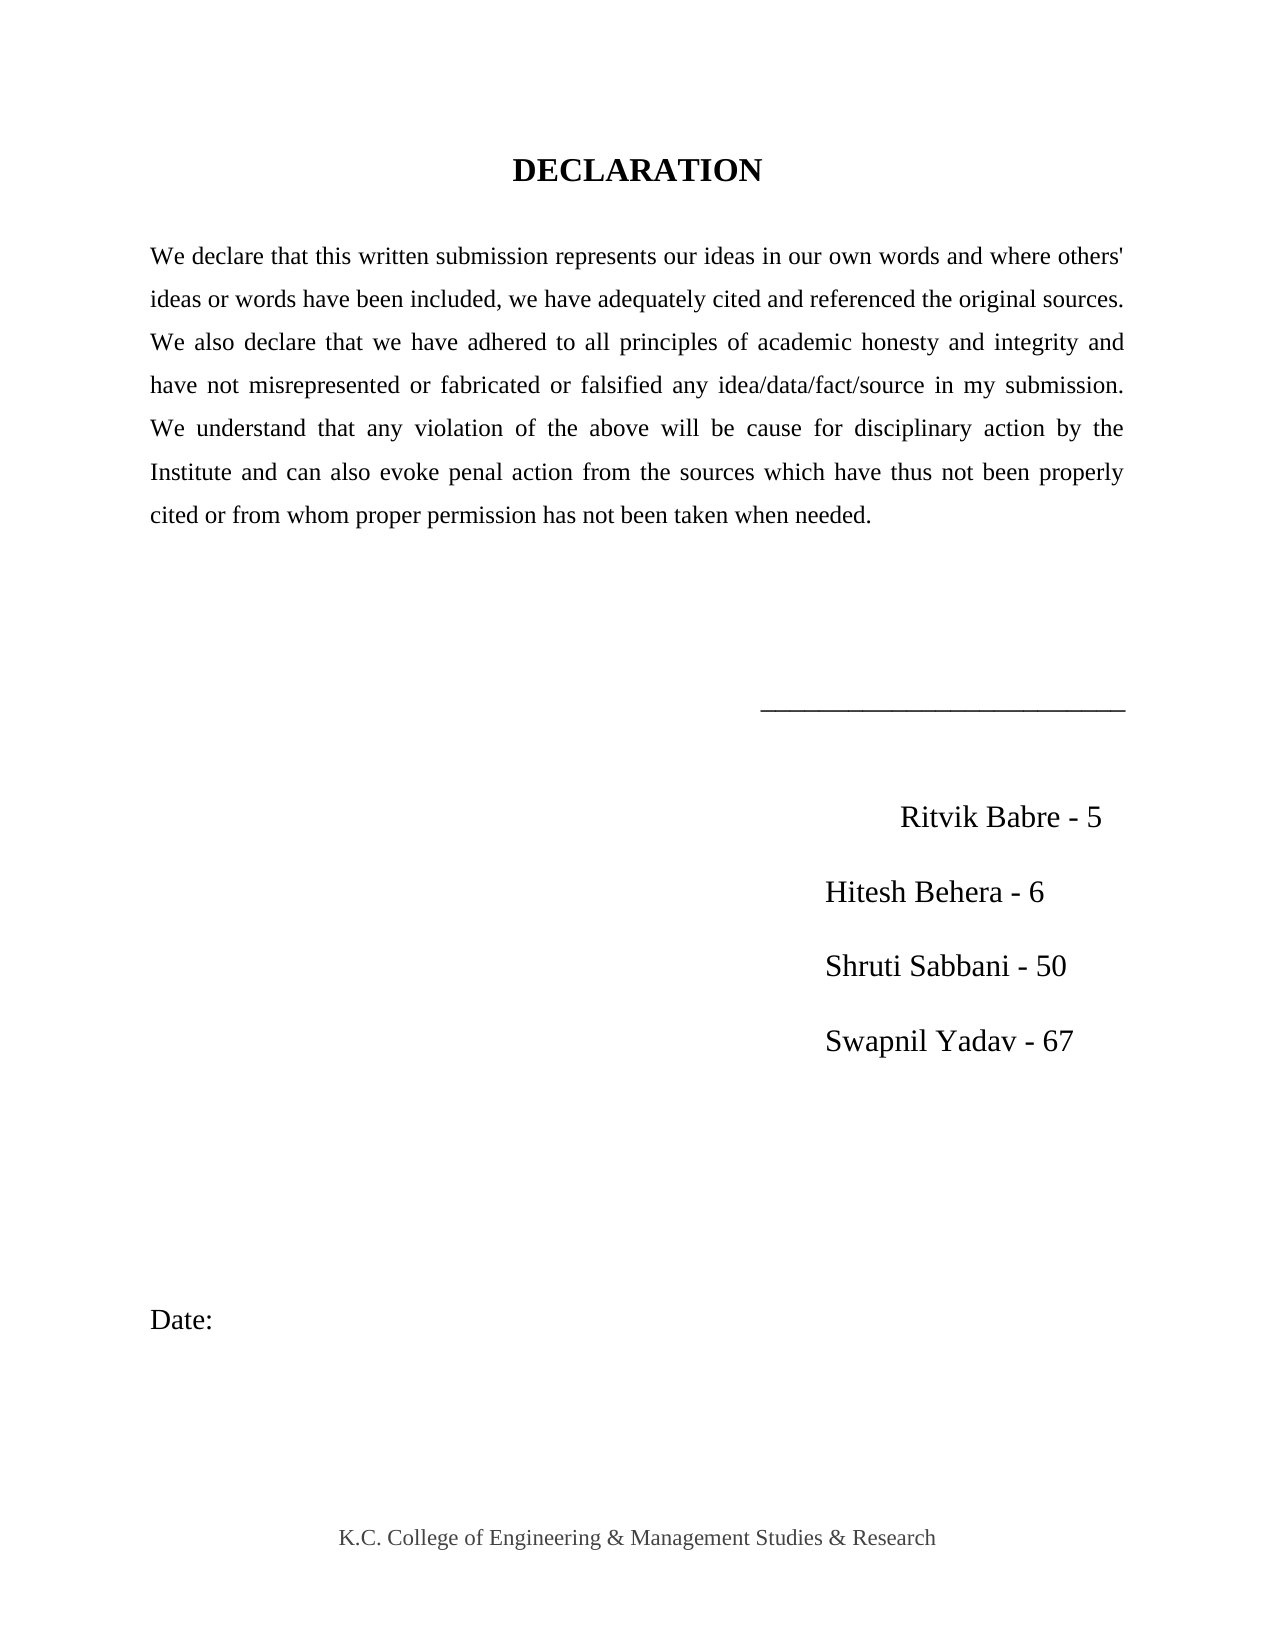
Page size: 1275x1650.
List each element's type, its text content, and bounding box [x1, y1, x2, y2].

text Ritvik Babre - 5 [675, 752, 1125, 834]
text Hitesh Behera - 6 [750, 873, 1125, 909]
text _________________________ [150, 681, 1125, 715]
text Swapnil Yadav - 67 [750, 1022, 1125, 1058]
text Date: [150, 1302, 1125, 1336]
text Shruti Sabbani - 50 [525, 948, 1125, 983]
text DECLARATION [150, 150, 1125, 188]
text We declare that this written submission represents our ideas in our own words and where others' ideas or words have been included, we have adequately cited and referenced the original sources. We also declare that we have adhered to all principles of academic honesty and integrity and have not misrepresented or fabricated or falsified any idea/data/fact/source in my submission. We understand that any violation of the above will be cause for disciplinary action by the Institute and can also evoke penal action from the sources which have thus not been properly cited or from whom proper permission has not been taken when needed. [150, 241, 1125, 528]
